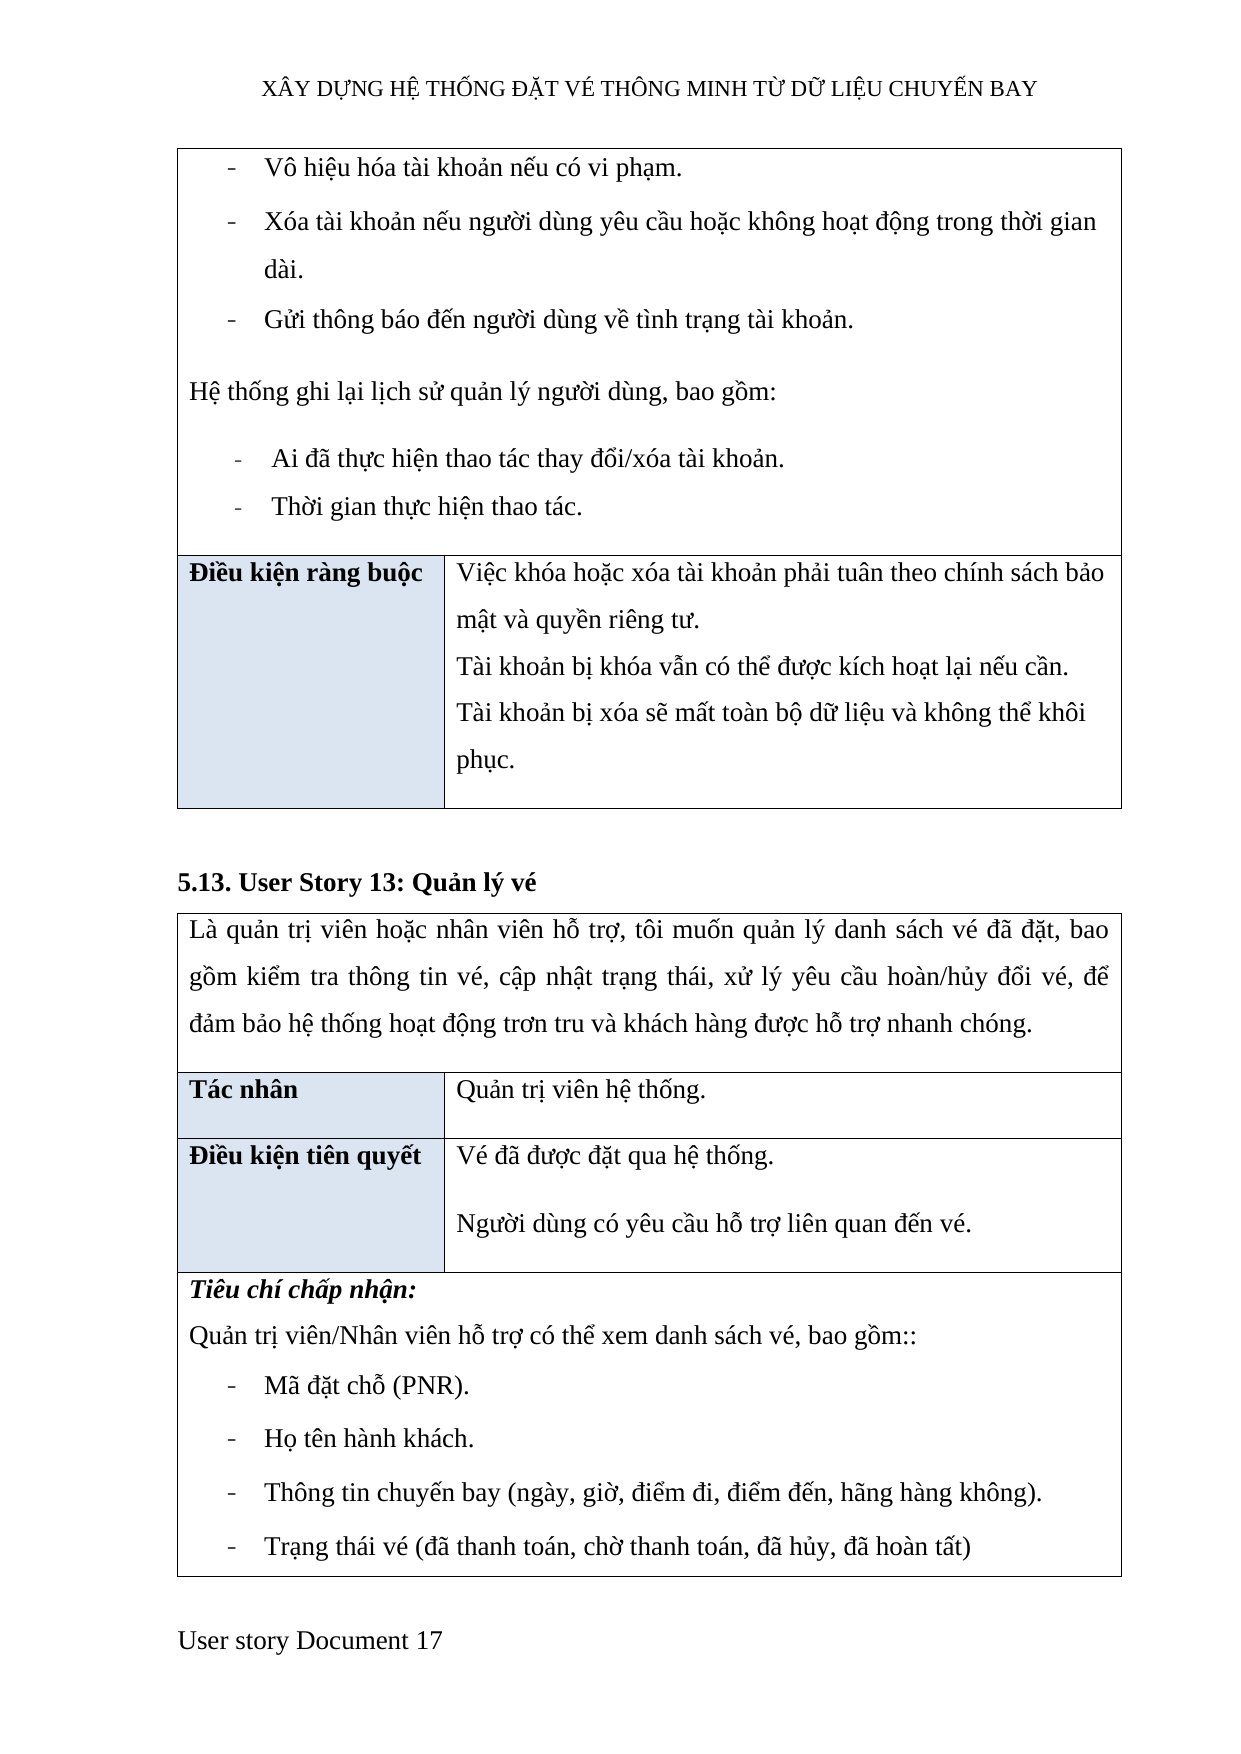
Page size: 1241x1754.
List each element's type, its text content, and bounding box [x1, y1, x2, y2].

table_cell Điều kiện tiên quyết [178, 1139, 444, 1272]
table_cell Quản trị viên hệ thống. [445, 1073, 1121, 1138]
subtitle 5.13. User Story 13: Quản lý vé [177, 866, 1122, 897]
table_cell Vé đã được đặt qua hệ thống. Người dùng có yêu cầu hỗ trợ liên quan đến vé. [445, 1139, 1121, 1272]
table_cell Tác nhân [178, 1073, 444, 1138]
table_cell Điều kiện ràng buộc [178, 556, 444, 808]
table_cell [178, 149, 1121, 555]
table_cell Việc khóa hoặc xóa tài khoản phải tuân theo chính sách bảo mật và quyền riêng tư. Tài khoản bị khóa vẫn có thể được kích hoạt lại nếu cần. Tài khoản bị xóa sẽ mất toàn bộ dữ liệu và không thể khôi phục. [445, 556, 1121, 808]
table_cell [178, 1273, 1121, 1576]
table_header Là quản trị viên hoặc nhân viên hỗ trợ, tôi muốn quản lý danh sách vé đã đặt, bao gồm kiểm tra thông tin vé, cập nhật trạng thái, xử lý yêu cầu hoàn/hủy đổi vé, để đảm bảo hệ thống hoạt động trơn tru và khách hàng được hỗ trợ nhanh chóng. [178, 914, 1121, 1072]
